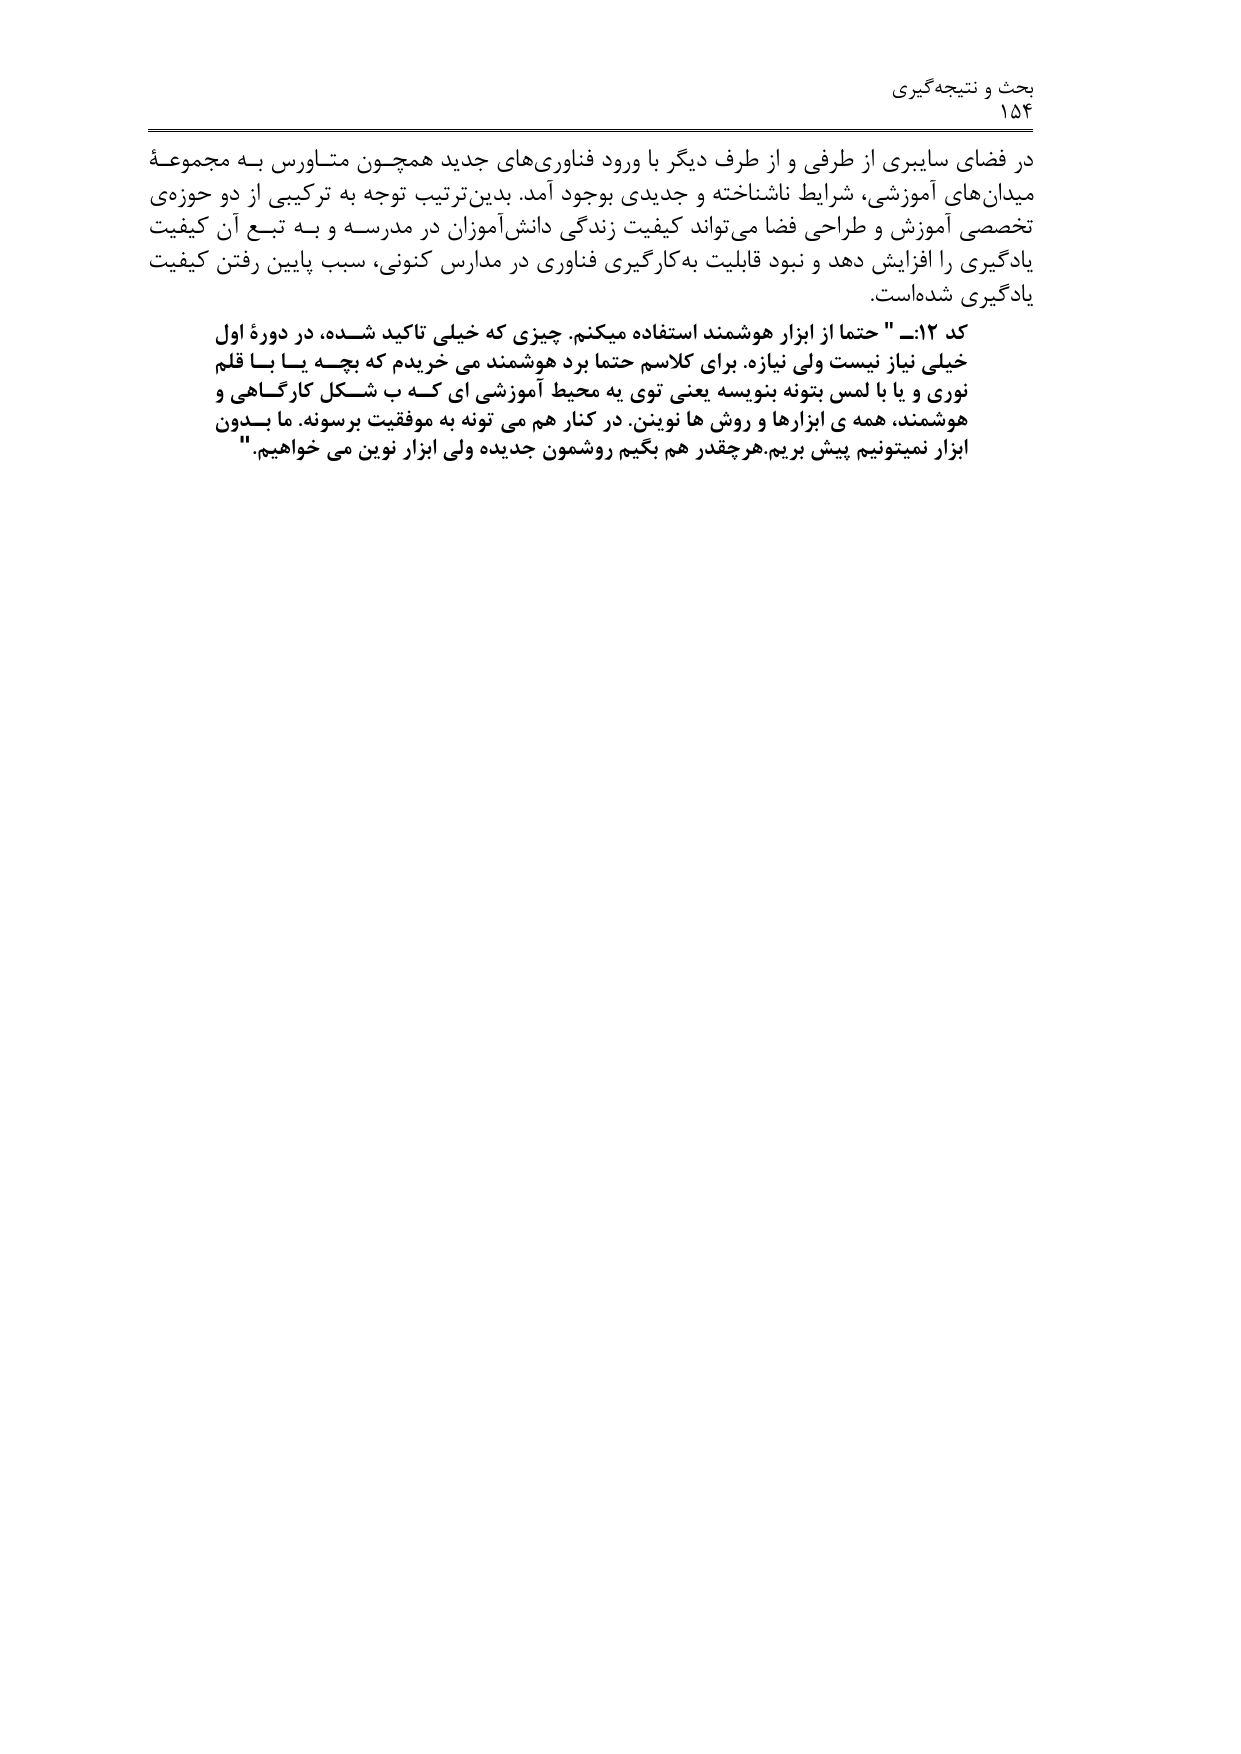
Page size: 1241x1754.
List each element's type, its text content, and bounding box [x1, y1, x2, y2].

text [148, 148, 1033, 311]
text کد 12: " حتما از ابزار هوشمند استفاده میکنم. چیزی که خیلی تاکید شده، در دورۀ اول خیلی نیاز نیست ولی نیازه. برای کلاسم حتما برد هوشمند می خریدم که بچه یا با قلم نوری و یا با لمس بتونه بنویسه یعنی توی یه محیط آموزشی ای که ب شکل کارگاهی و هوشمند، همه ی ابزارها و روش ها نوینن. در کنار هم می تونه به موفقیت برسونه. ما بدون ابزار نمیتونیم پیش بریم.هرچقدر هم بگیم روشمون جدیده ولی ابزار نوین می خواهیم." [214, 315, 967, 463]
